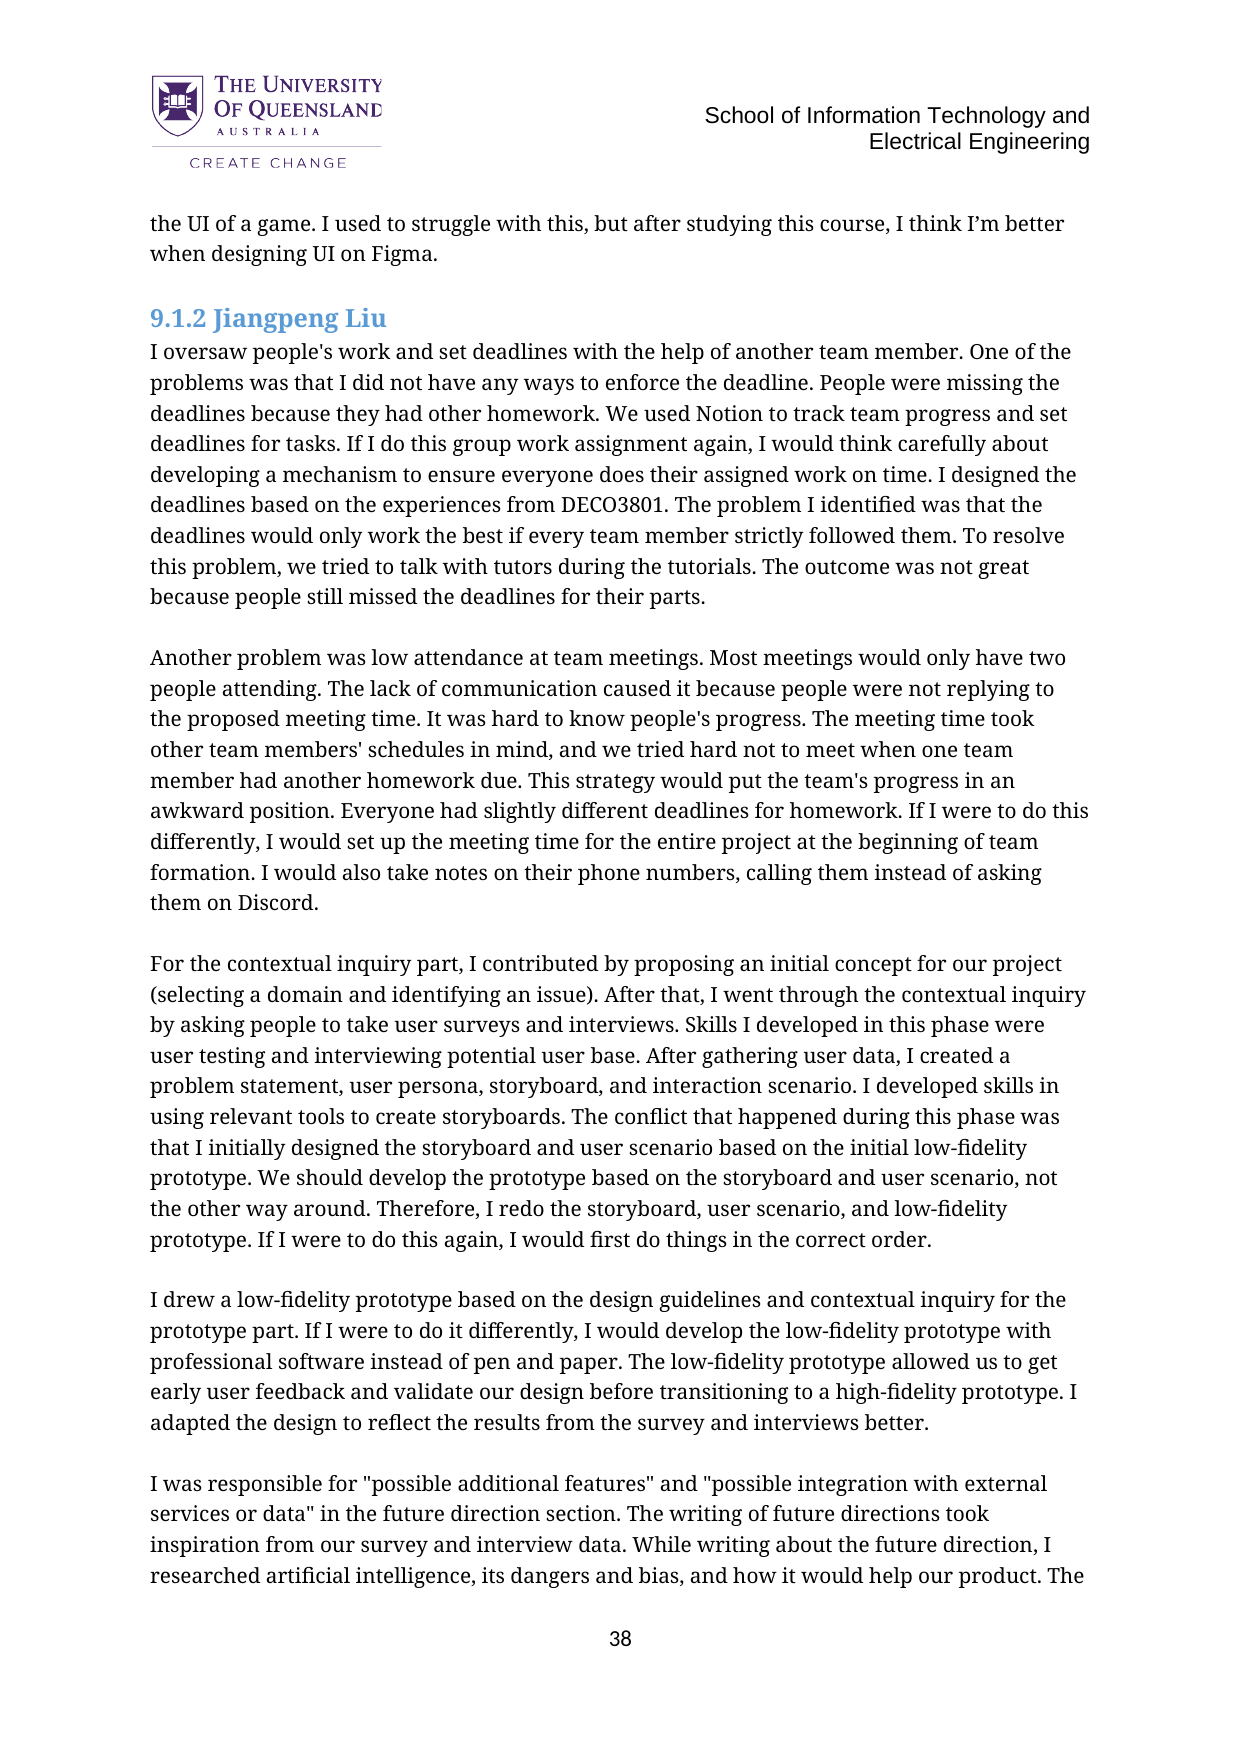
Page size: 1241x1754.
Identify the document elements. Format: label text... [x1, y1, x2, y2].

picture [150, 73, 338, 167]
list I drew a low-fidelity prototype based on the design guidelines and contextual inquiry for the prototype part. If I were to do it differently, I would develop the low-fidelity prototype with professional software instead of pen and paper. The low-fidelity prototype allowed us to get early user feedback and validate our design before transitioning to a high-fidelity prototype. I adapted the design to reflect the results from the survey and interviews better. [150, 1286, 1090, 1437]
list For the contextual inquiry part, I contributed by proposing an initial concept for our project (selecting a domain and identifying an issue). After that, I went through the contextual inquiry by asking people to take user surveys and interviews. Skills I developed in this phase were user testing and interviewing potential user base. After gathering user data, I created a problem statement, user persona, storyboard, and interaction scenario. I developed skills in using relevant tools to create storyboards. The conflict that happened during this phase was that I initially designed the storyboard and user scenario based on the initial low-fidelity prototype. We should develop the prototype based on the storyboard and user scenario, not the other way around. Therefore, I redo the storyboard, user scenario, and low-fidelity prototype. If I were to do this again, I would first do things in the correct order. [150, 949, 1090, 1253]
list I oversaw people's work and set deadlines with the help of another team member. One of the problems was that I did not have any ways to enforce the deadline. People were missing the deadlines because they had other homework. We used Notion to track team progress and set deadlines for tasks. If I do this group work assignment again, I would think carefully about developing a mechanism to ensure everyone does their assigned work on time. I designed the deadlines based on the experiences from DECO3801. The problem I identified was that the deadlines would only work the best if every team member strictly followed them. To resolve this problem, we tried to talk with tutors during the tutorials. The outcome was not great because people still missed the deadlines for their parts. [150, 337, 1090, 611]
list Another problem was low attendance at team meetings. Most meetings would only have two people attending. The lack of communication caused it because people were not replying to the proposed meeting time. It was hard to know people's progress. The meeting time took other team members' schedules in mind, and we tried hard not to meet when one team member had another homework due. This strategy would put the team's progress in an awkward position. Everyone had slightly different deadlines for homework. If I were to do this differently, I would set up the meeting time for the entire project at the beginning of team formation. I would also take notes on their phone numbers, calling them instead of asking them on Discord. [150, 643, 1090, 917]
list 9.1.2 Jiangpeng Liu [150, 301, 1090, 335]
